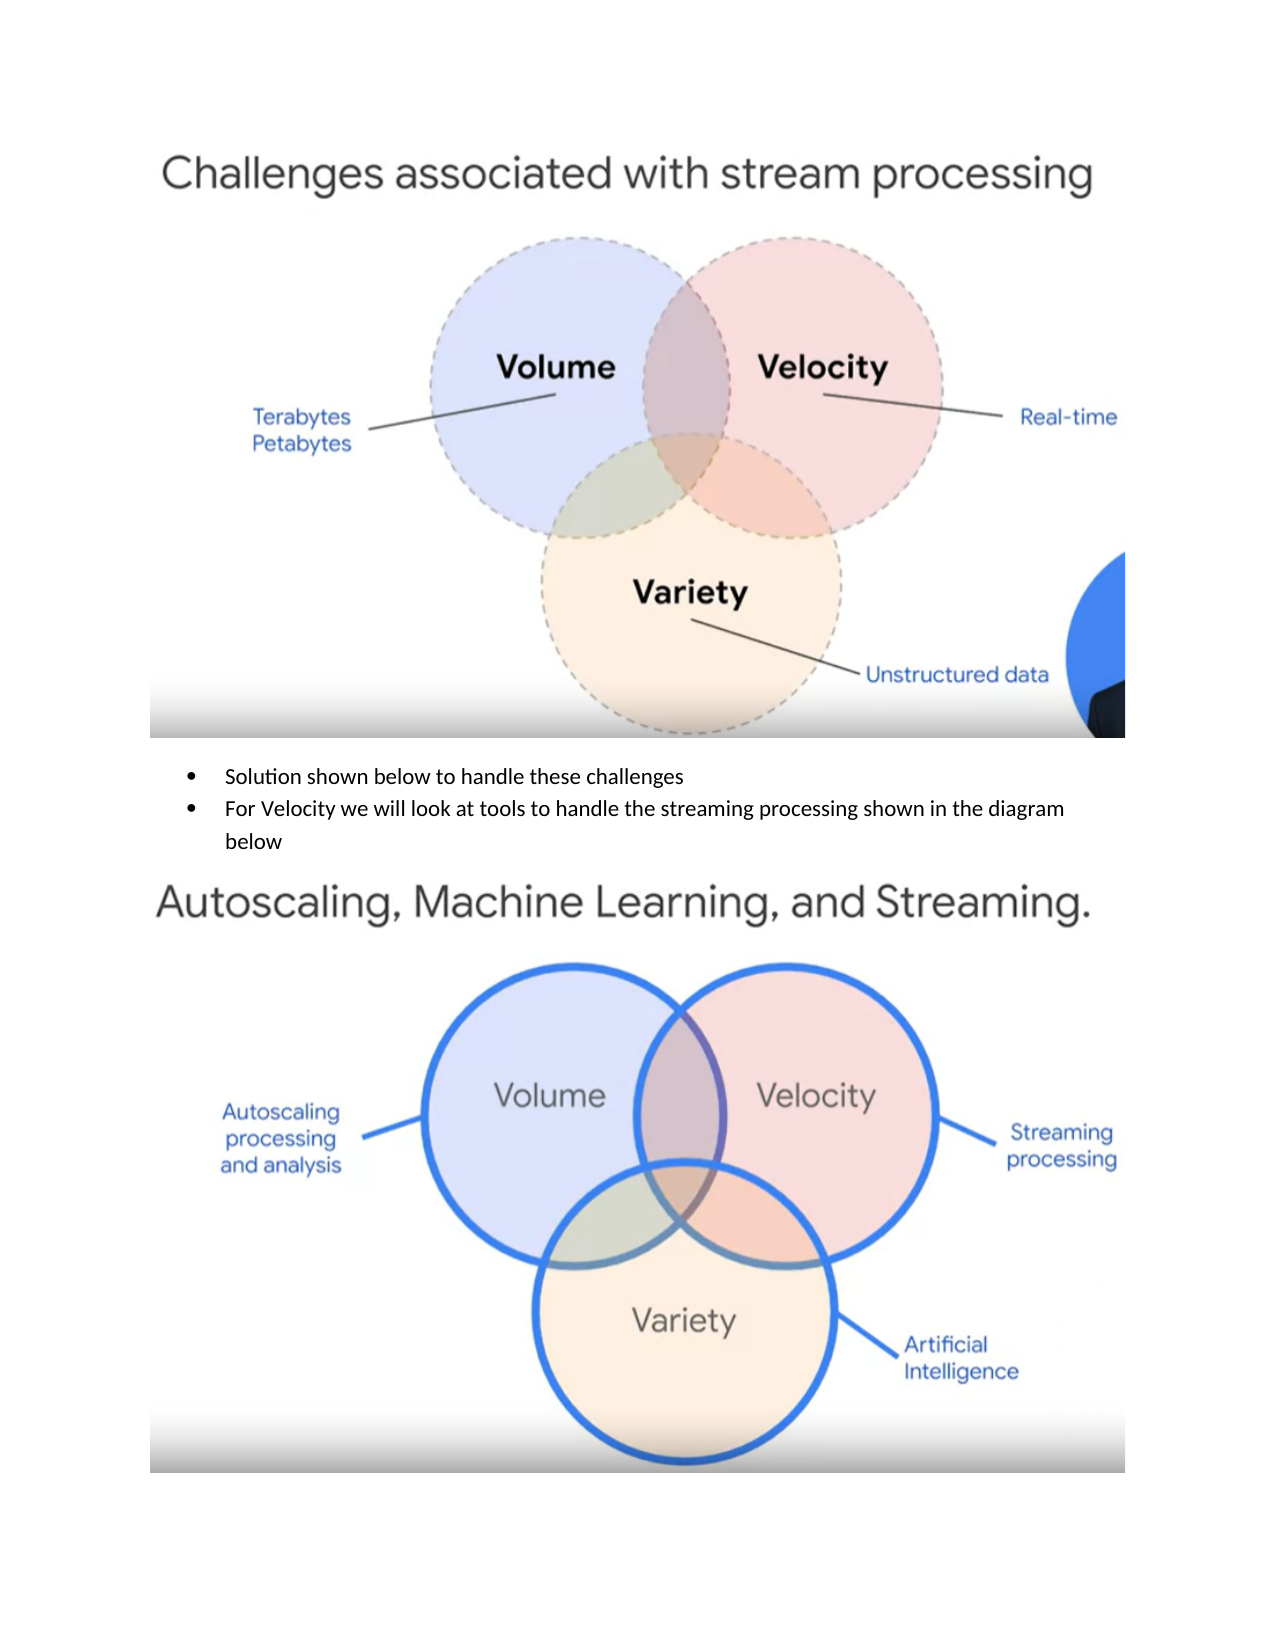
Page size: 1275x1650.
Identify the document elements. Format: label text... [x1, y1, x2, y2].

picture [150, 150, 1125, 738]
list Solution shown below to handle these challenges [187, 762, 1125, 790]
list For Velocity we will look at tools to handle the streaming processing shown in the diagram below [187, 794, 1125, 855]
picture [150, 879, 1125, 1473]
